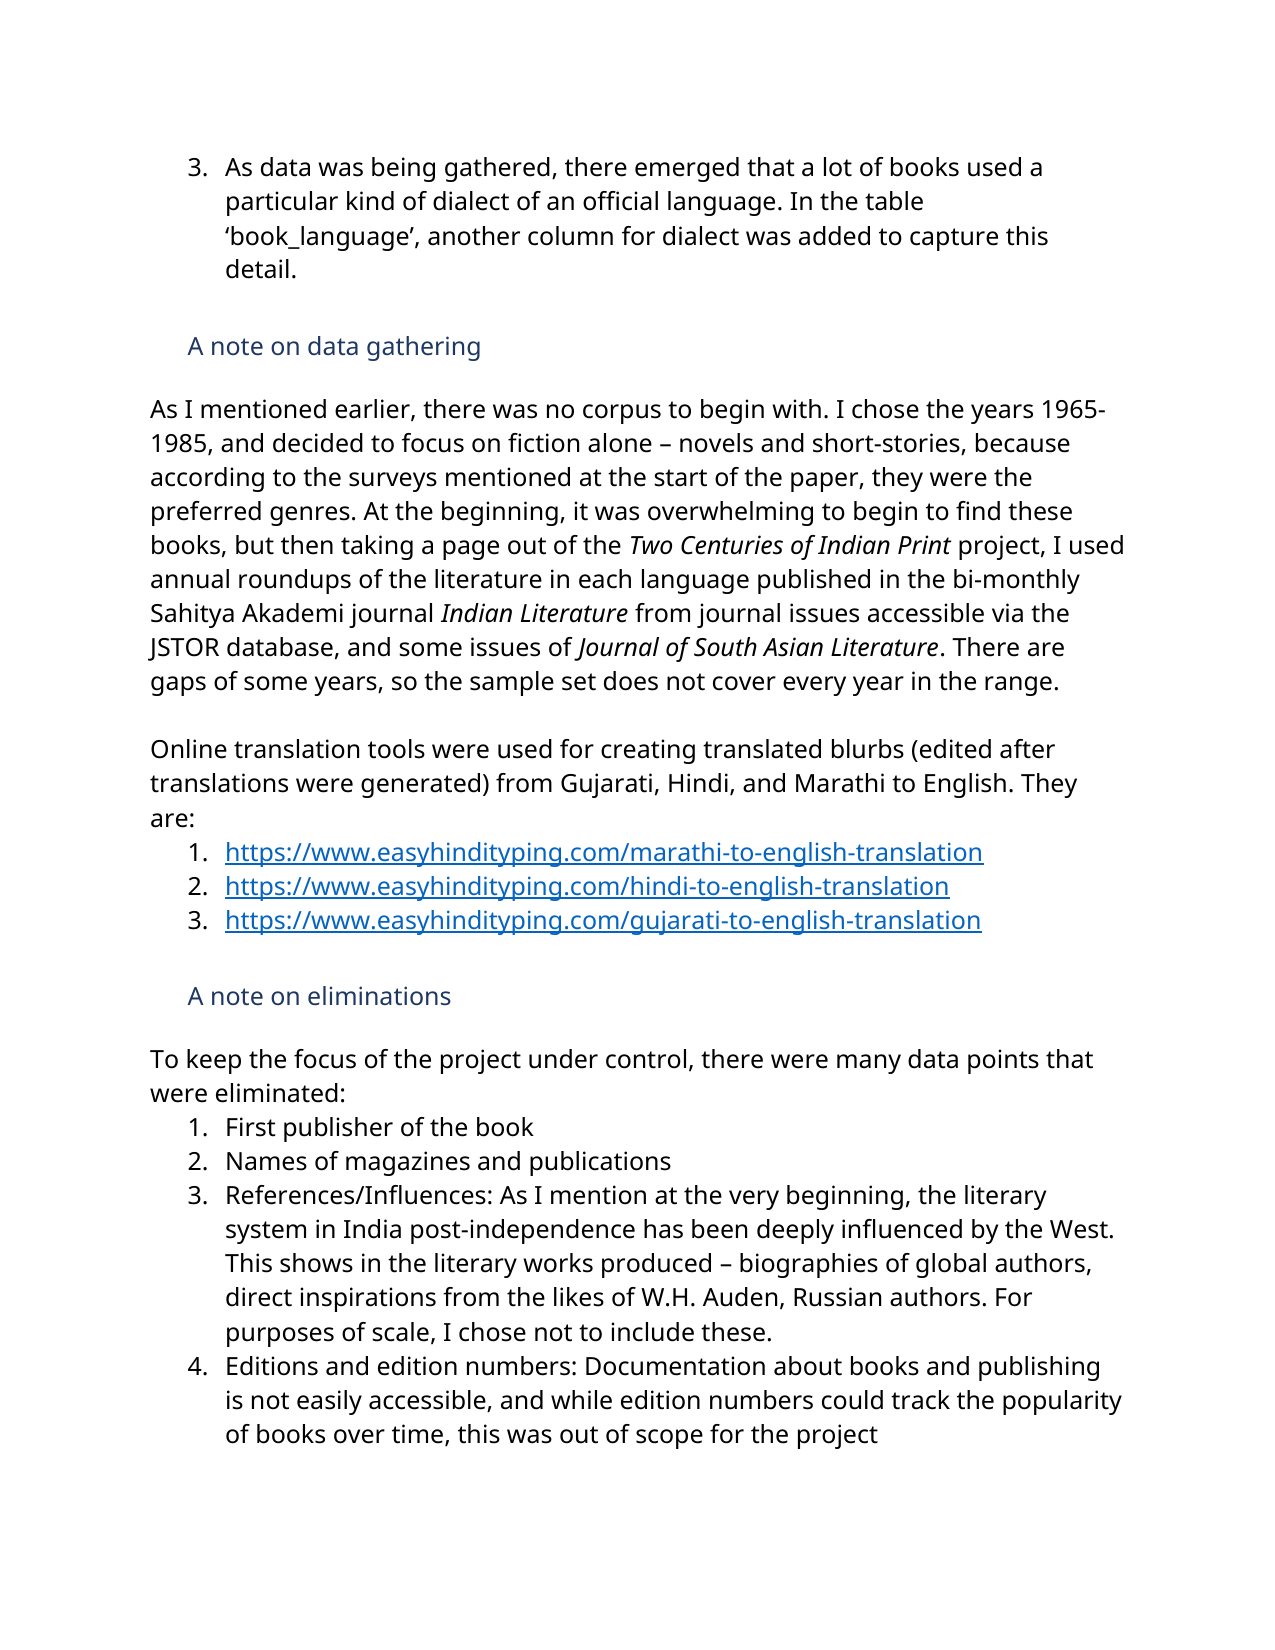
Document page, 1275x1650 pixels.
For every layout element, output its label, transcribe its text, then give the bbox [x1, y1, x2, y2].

subtitle A note on eliminations [150, 979, 1125, 1013]
list As data was being gathered, there emerged that a lot of books used a particular kind of dialect of an official language. In the table ‘book_language’, another column for dialect was added to capture this detail. [187, 150, 1125, 286]
text To keep the focus of the project under control, there were many data points that were eliminated: [150, 1042, 1125, 1110]
text Online translation tools were used for creating translated blurbs (edited after translations were generated) from Gujarati, Hindi, and Marathi to English. They are: [150, 732, 1125, 834]
list https://www.easyhindityping.com/gujarati-to-english-translation [187, 902, 1125, 936]
list https://www.easyhindityping.com/marathi-to-english-translation [187, 834, 1125, 868]
list First publisher of the book [187, 1110, 1125, 1144]
subtitle A note on data gathering [150, 329, 1125, 363]
list References/Influences: As I mention at the very beginning, the literary system in India post-independence has been deeply influenced by the West. This shows in the literary works produced – biographies of global authors, direct inspirations from the likes of W.H. Auden, Russian authors. For purposes of scale, I chose not to include these. [187, 1178, 1125, 1348]
list https://www.easyhindityping.com/hindi-to-english-translation [187, 868, 1125, 902]
text As I mentioned earlier, there was no corpus to begin with. I chose the years 1965-1985, and decided to focus on fiction alone – novels and short-stories, because according to the surveys mentioned at the start of the paper, they were the preferred genres. At the beginning, it was overwhelming to begin to find these books, but then taking a page out of the Two Centuries of Indian Print project, I used annual roundups of the literature in each language published in the bi-monthly Sahitya Akademi journal Indian Literature from journal issues accessible via the JSTOR database, and some issues of Journal of South Asian Literature. There are gaps of some years, so the sample set does not cover every year in the range. [150, 391, 1125, 698]
list Names of magazines and publications [187, 1144, 1125, 1178]
list Editions and edition numbers: Documentation about books and publishing is not easily accessible, and while edition numbers could track the popularity of books over time, this was out of scope for the project [187, 1348, 1125, 1450]
